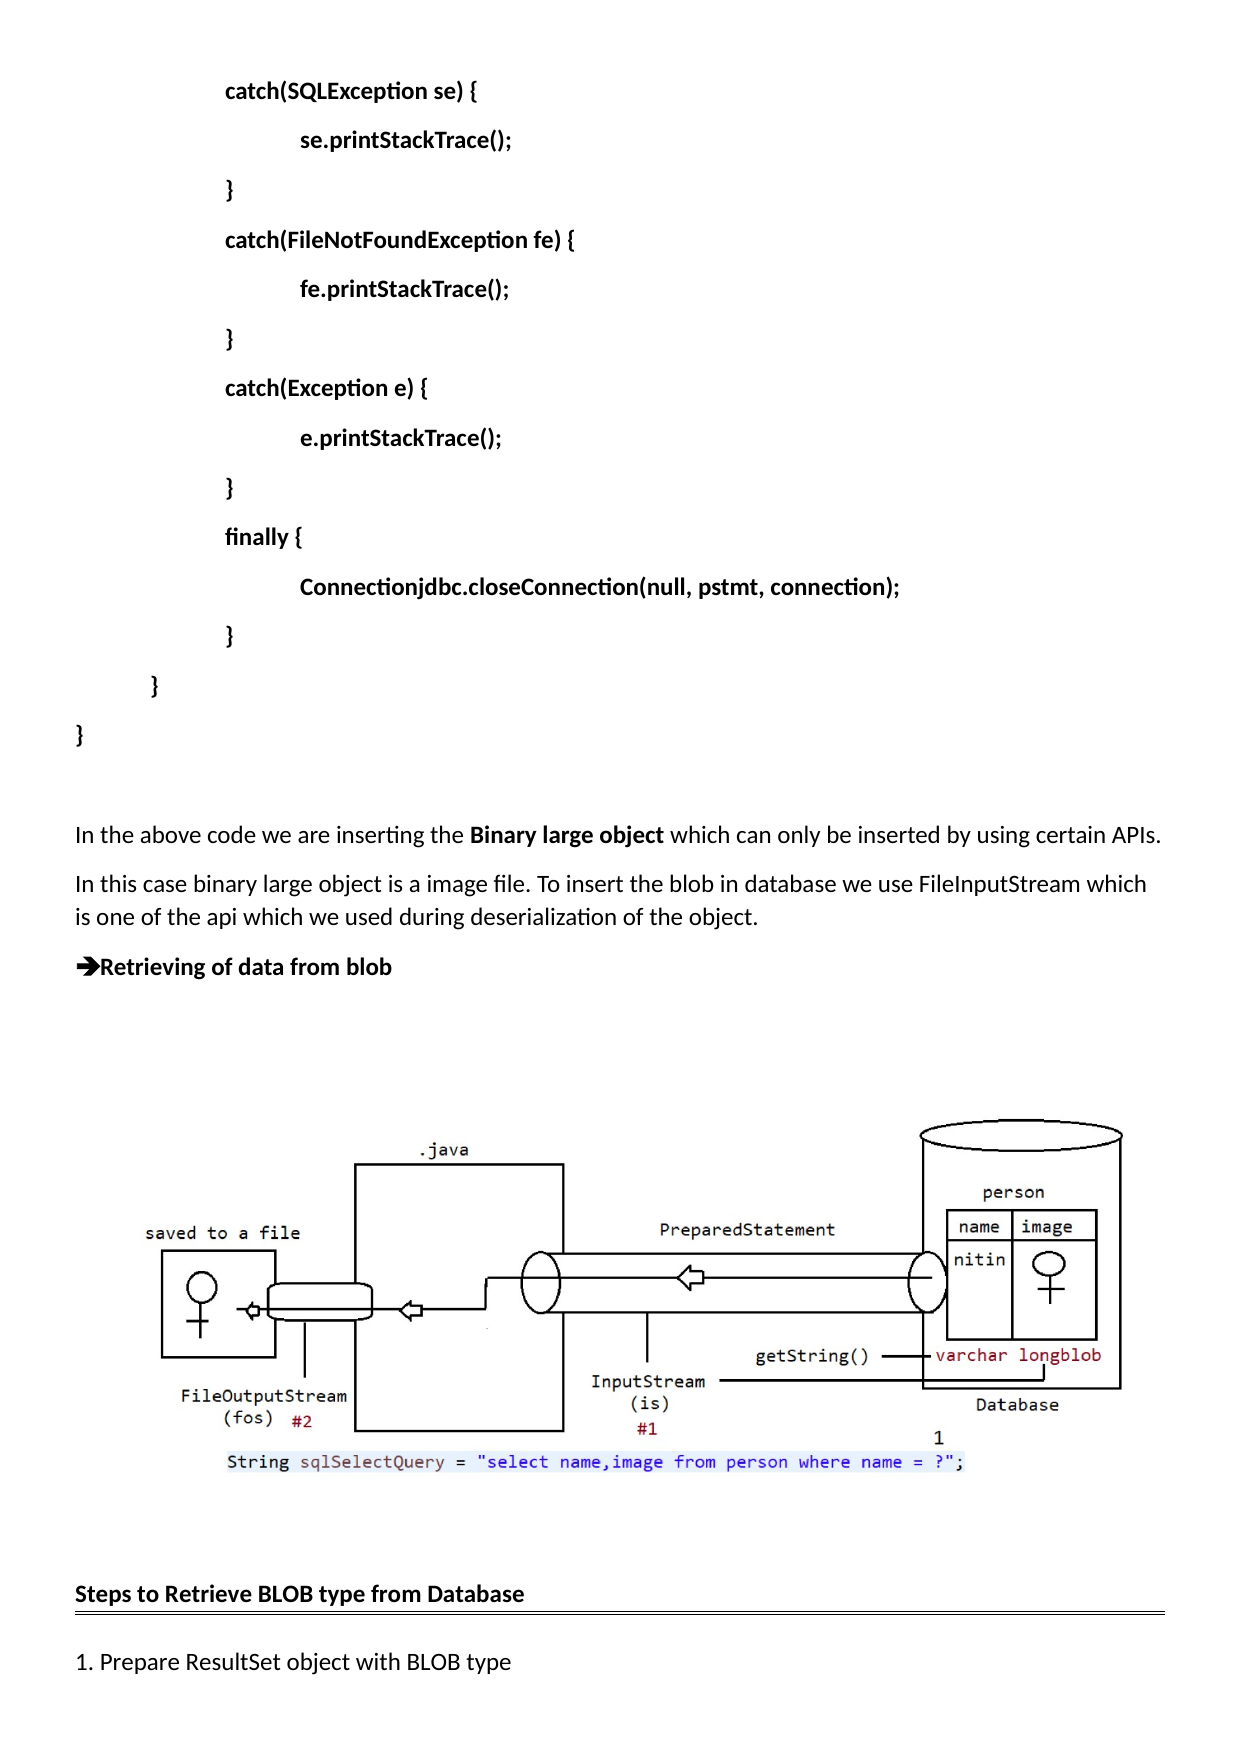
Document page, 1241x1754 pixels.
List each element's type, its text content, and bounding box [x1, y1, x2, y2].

text } [75, 472, 1165, 502]
picture [75, 1050, 1166, 1510]
text In this case binary large object is a image file. To insert the blob in database we use FileInputStream which is one of the api which we used during deserialization of the object. [75, 868, 1165, 932]
text } [75, 719, 1165, 750]
text Steps to Retrieve BLOB type from Database [75, 1578, 1165, 1611]
text Retrieving of data from blob [75, 951, 1165, 981]
text se.printStackTrace(); [75, 124, 1165, 155]
text } [75, 620, 1165, 651]
text catch(Exception e) { [75, 372, 1165, 403]
text catch(SQLException se) { [75, 75, 1165, 106]
text fe.printStackTrace(); [75, 273, 1165, 304]
text } [75, 174, 1165, 205]
text In the above code we are inserting the Binary large object which can only be inserted by using certain APIs. [75, 819, 1165, 849]
text finally { [75, 521, 1165, 552]
text catch(FileNotFoundException fe) { [75, 224, 1165, 254]
text 1. Prepare ResultSet object with BLOB type [75, 1646, 1165, 1676]
text } [75, 670, 1165, 701]
text Connectionjdbc.closeConnection(null, pstmt, connection); [75, 571, 1165, 601]
text } [75, 323, 1165, 353]
text e.printStackTrace(); [75, 422, 1165, 453]
